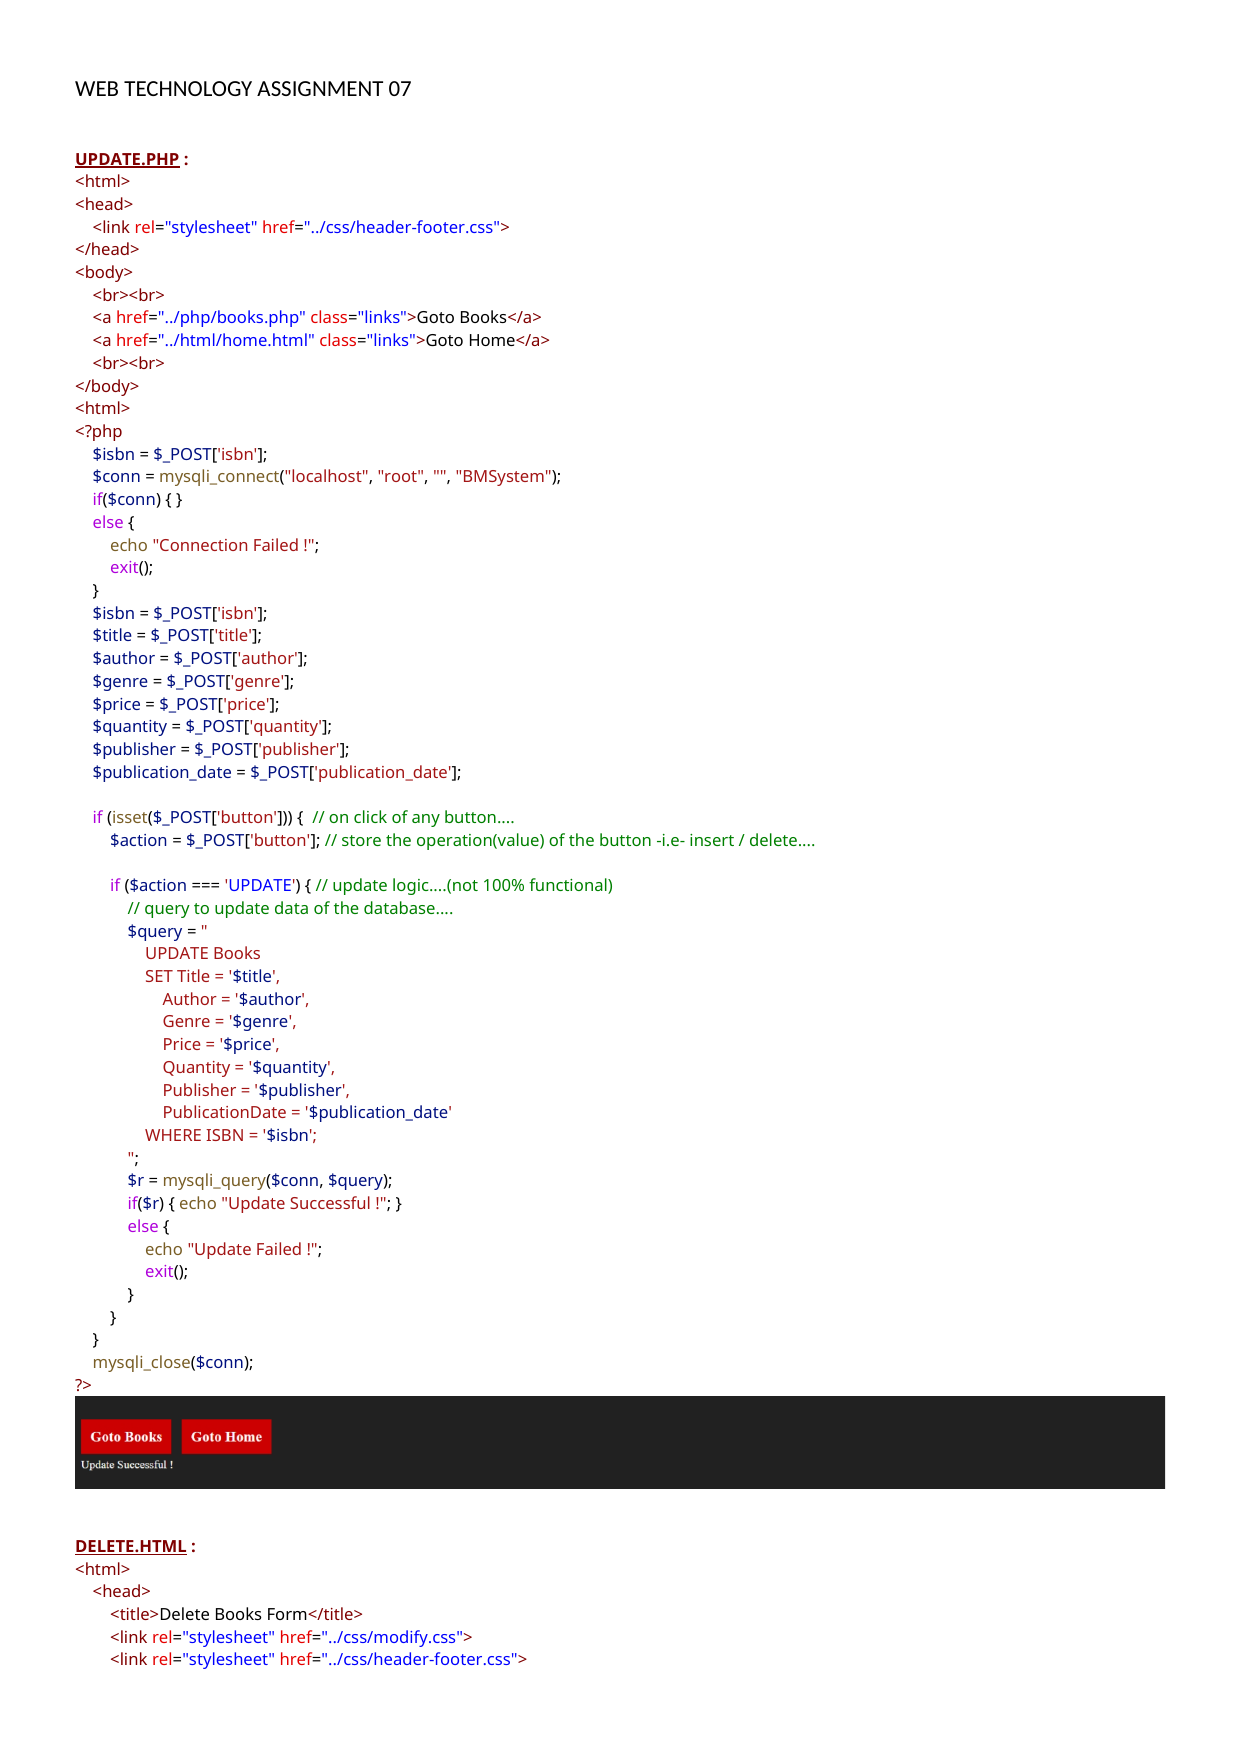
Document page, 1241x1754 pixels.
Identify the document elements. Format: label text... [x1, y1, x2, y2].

text $publisher = $_POST['publisher']; [75, 738, 1165, 760]
text exit(); [75, 1260, 1165, 1283]
text <html> [75, 1557, 1165, 1580]
text UPDATE Books [75, 942, 1165, 965]
text Price = '$price', [75, 1033, 1165, 1056]
text $genre = $_POST['genre']; [75, 669, 1165, 692]
text $author = $_POST['author']; [75, 647, 1165, 669]
text <html> [75, 170, 1165, 193]
text Author = '$author', [75, 987, 1165, 1010]
text if($conn) { } [75, 488, 1165, 511]
text $publication_date = $_POST['publication_date']; [75, 760, 1165, 783]
text <a href="../html/home.html" class="links">Goto Home</a> [75, 329, 1165, 352]
text } [75, 1283, 1165, 1305]
text if($r) { echo "Update Successful !"; } [75, 1192, 1165, 1214]
text // query to update data of the database.... [75, 897, 1165, 919]
text $quantity = $_POST['quantity']; [75, 715, 1165, 738]
text } [75, 1328, 1165, 1351]
text SET Title = '$title', [75, 965, 1165, 987]
text $query = " [75, 919, 1165, 942]
text <body> [75, 261, 1165, 283]
text DELETE.HTML : [75, 1534, 1165, 1557]
text $action = $_POST['button']; // store the operation(value) of the button -i.e- insert / delete.... [75, 828, 1165, 851]
text echo "Update Failed !"; [75, 1237, 1165, 1260]
text <title>Delete Books Form</title> [75, 1602, 1165, 1625]
text <link rel="stylesheet" href="../css/modify.css"> [75, 1625, 1165, 1648]
text exit(); [75, 556, 1165, 579]
picture [75, 1396, 1166, 1489]
text $title = $_POST['title']; [75, 624, 1165, 647]
text Genre = '$genre', [75, 1010, 1165, 1033]
text "; [75, 1146, 1165, 1169]
text UPDATE.PHP : [75, 147, 1165, 170]
text else { [75, 1214, 1165, 1237]
text echo "Connection Failed !"; [75, 533, 1165, 556]
text </body> [75, 374, 1165, 397]
text PublicationDate = '$publication_date' [75, 1101, 1165, 1124]
text <head> [75, 1580, 1165, 1602]
text if ($action === 'UPDATE') { // update logic....(not 100% functional) [75, 874, 1165, 897]
text <head> [75, 193, 1165, 215]
text $conn = mysqli_connect("localhost", "root", "", "BMSystem"); [75, 465, 1165, 488]
text Quantity = '$quantity', [75, 1056, 1165, 1078]
text $price = $_POST['price']; [75, 692, 1165, 715]
text $r = mysqli_query($conn, $query); [75, 1169, 1165, 1192]
text } [75, 579, 1165, 601]
text <link rel="stylesheet" href="../css/header-footer.css"> [75, 215, 1165, 238]
text <link rel="stylesheet" href="../css/header-footer.css"> [75, 1648, 1165, 1671]
text else { [75, 511, 1165, 533]
text <?php [75, 420, 1165, 442]
text $isbn = $_POST['isbn']; [75, 601, 1165, 624]
text <br><br> [75, 352, 1165, 374]
text if (isset($_POST['button'])) { // on click of any button.... [75, 806, 1165, 828]
text } [75, 1305, 1165, 1328]
text Publisher = '$publisher', [75, 1078, 1165, 1101]
text $isbn = $_POST['isbn']; [75, 442, 1165, 465]
text WHERE ISBN = '$isbn'; [75, 1124, 1165, 1146]
text ?> [75, 1373, 1165, 1396]
text <a href="../php/books.php" class="links">Goto Books</a> [75, 306, 1165, 329]
text </head> [75, 238, 1165, 261]
text <html> [75, 397, 1165, 420]
text mysqli_close($conn); [75, 1351, 1165, 1373]
text <br><br> [75, 283, 1165, 306]
